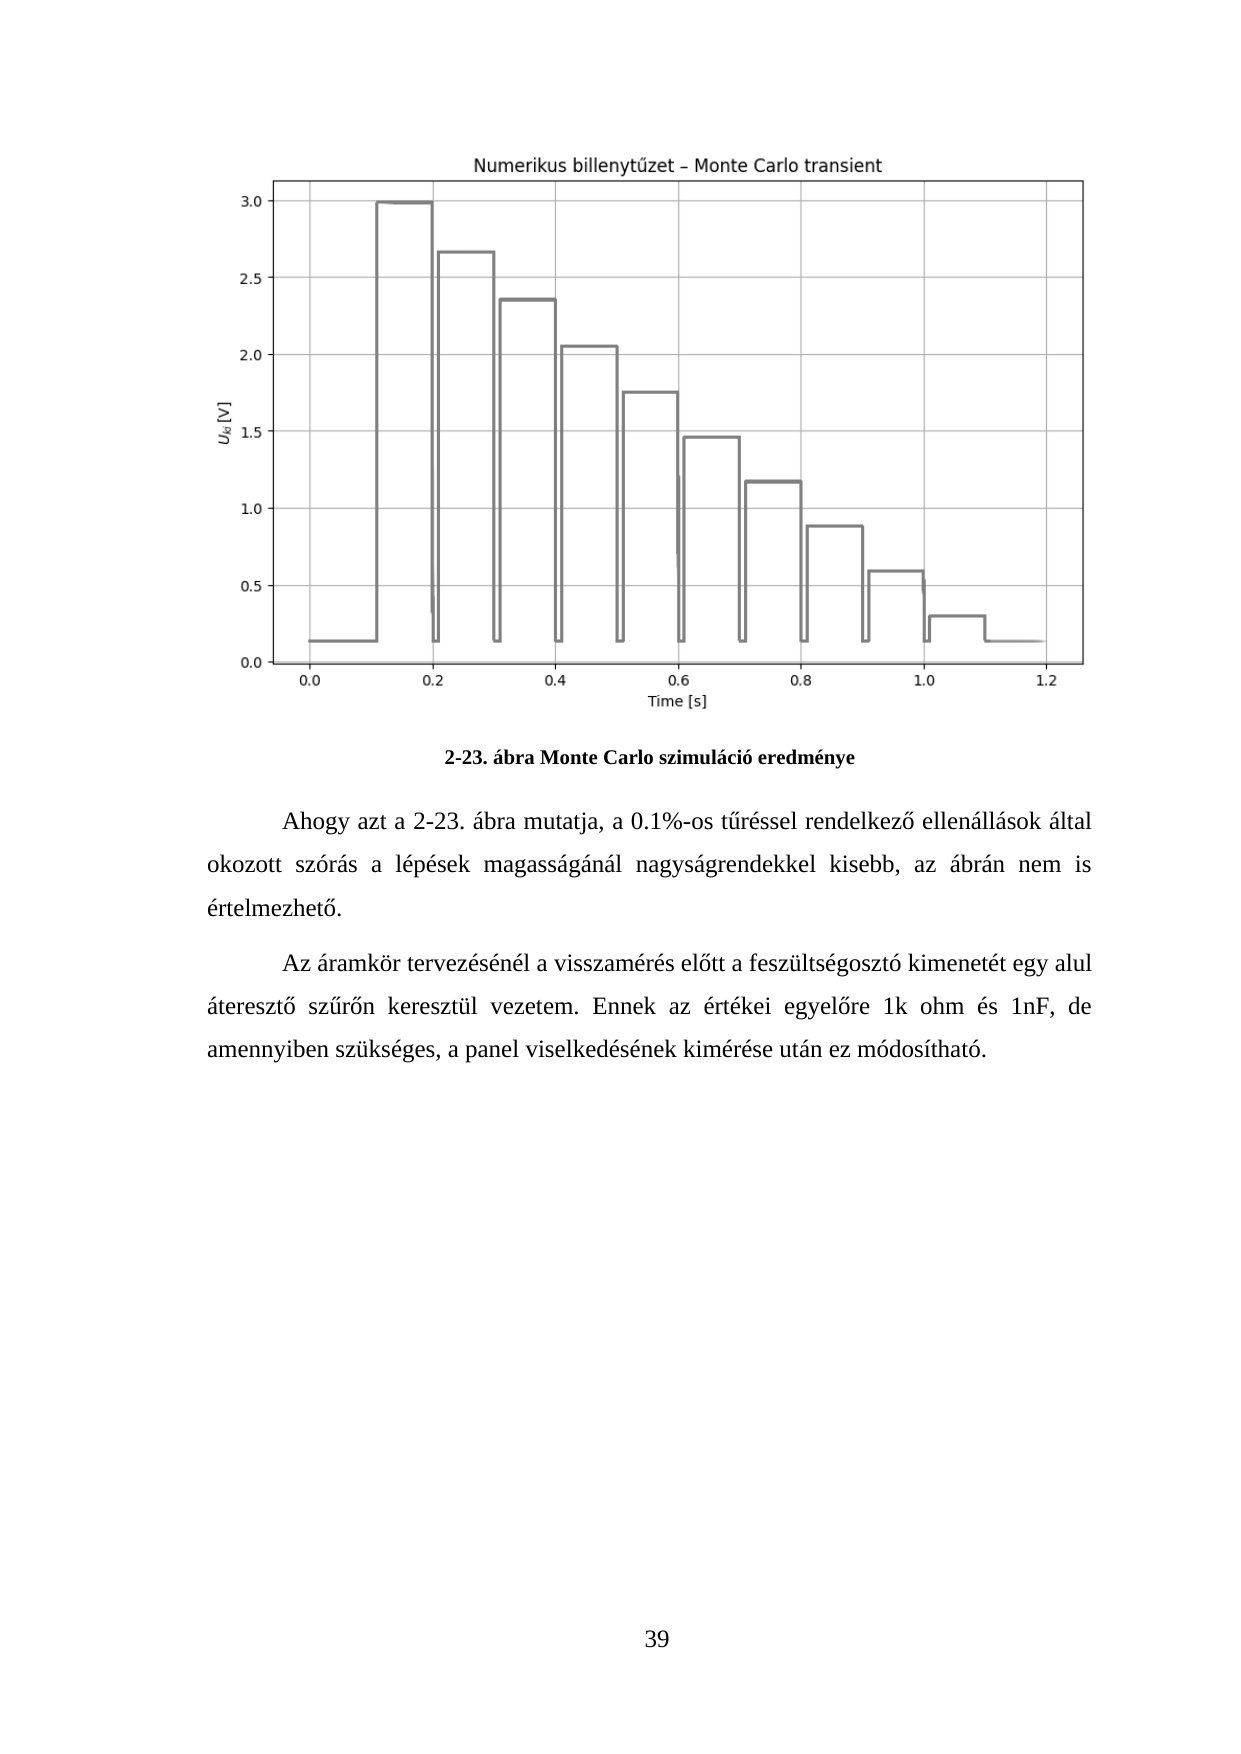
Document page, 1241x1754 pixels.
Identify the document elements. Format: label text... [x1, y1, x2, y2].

picture [206, 147, 1093, 719]
text Az áramkör tervezésénél a visszamérés előtt a feszültségosztó kimenetét egy alul áteresztő szűrőn keresztül vezetem. Ennek az értékei egyelőre 1k ohm és 1nF, de amennyiben szükséges, a panel viselkedésének kimérése után ez módosítható. [207, 948, 1092, 1063]
